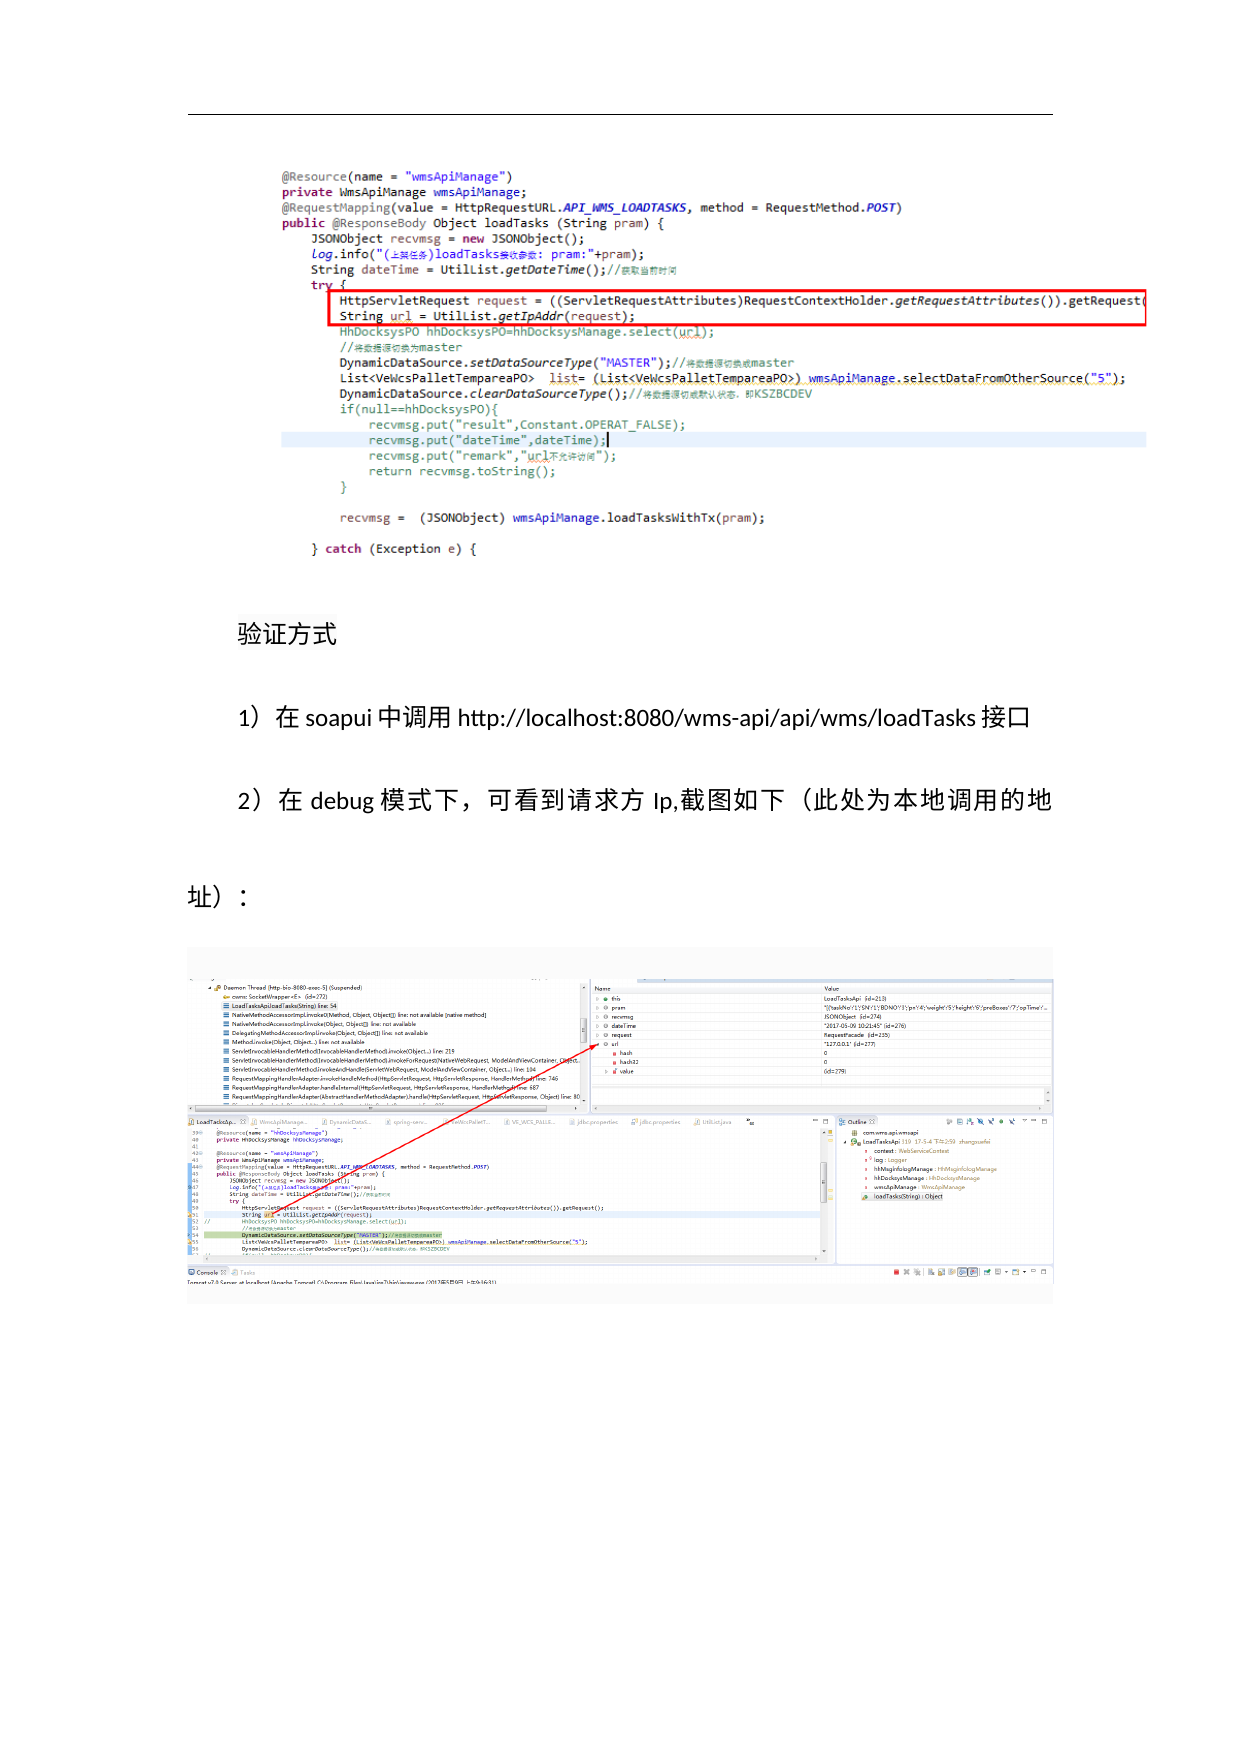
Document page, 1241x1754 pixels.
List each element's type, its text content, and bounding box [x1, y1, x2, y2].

picture [281, 162, 1147, 559]
text 2）在debug模式下，可看到请求方Ip,截图如下（此处为本地调用的地址）： [187, 766, 1053, 928]
text 1）在soapui中调用http://localhost:8080/wms-api/api/wms/loadTasks接口 [187, 683, 1053, 748]
picture [187, 979, 1054, 1284]
text 验证方式 [187, 600, 1053, 665]
